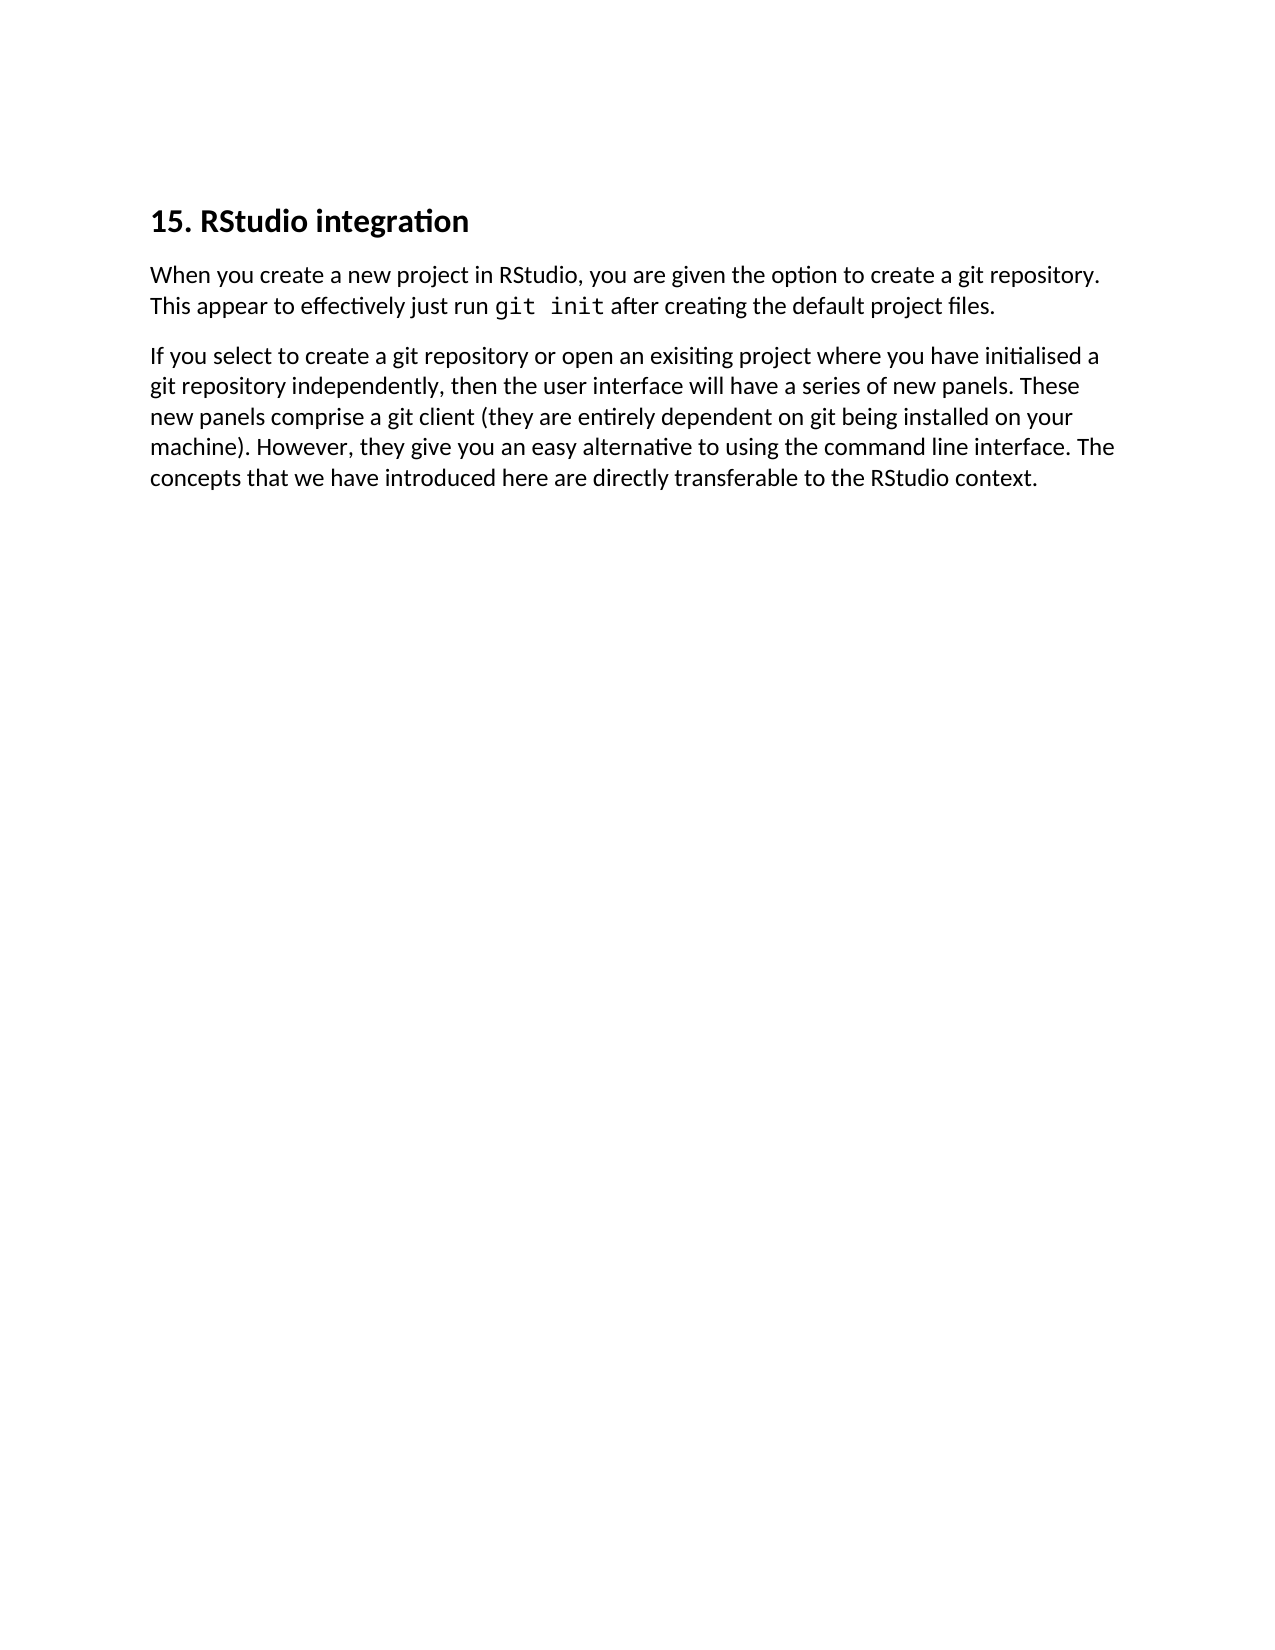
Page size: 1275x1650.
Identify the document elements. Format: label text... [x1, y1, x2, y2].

subtitle 15. RStudio integration [150, 200, 1125, 241]
text If you select to create a git repository or open an exisiting project where you have initialised a git repository independently, then the user interface will have a series of new panels. These new panels comprise a git client (they are entirely dependent on git being installed on your machine). However, they give you an easy alternative to using the command line interface. The concepts that we have introduced here are directly transferable to the RStudio context. [150, 340, 1125, 493]
text When you create a new project in RStudio, you are given the option to create a git repository. This appear to effectively just run git init after creating the default project files. [150, 259, 1125, 321]
